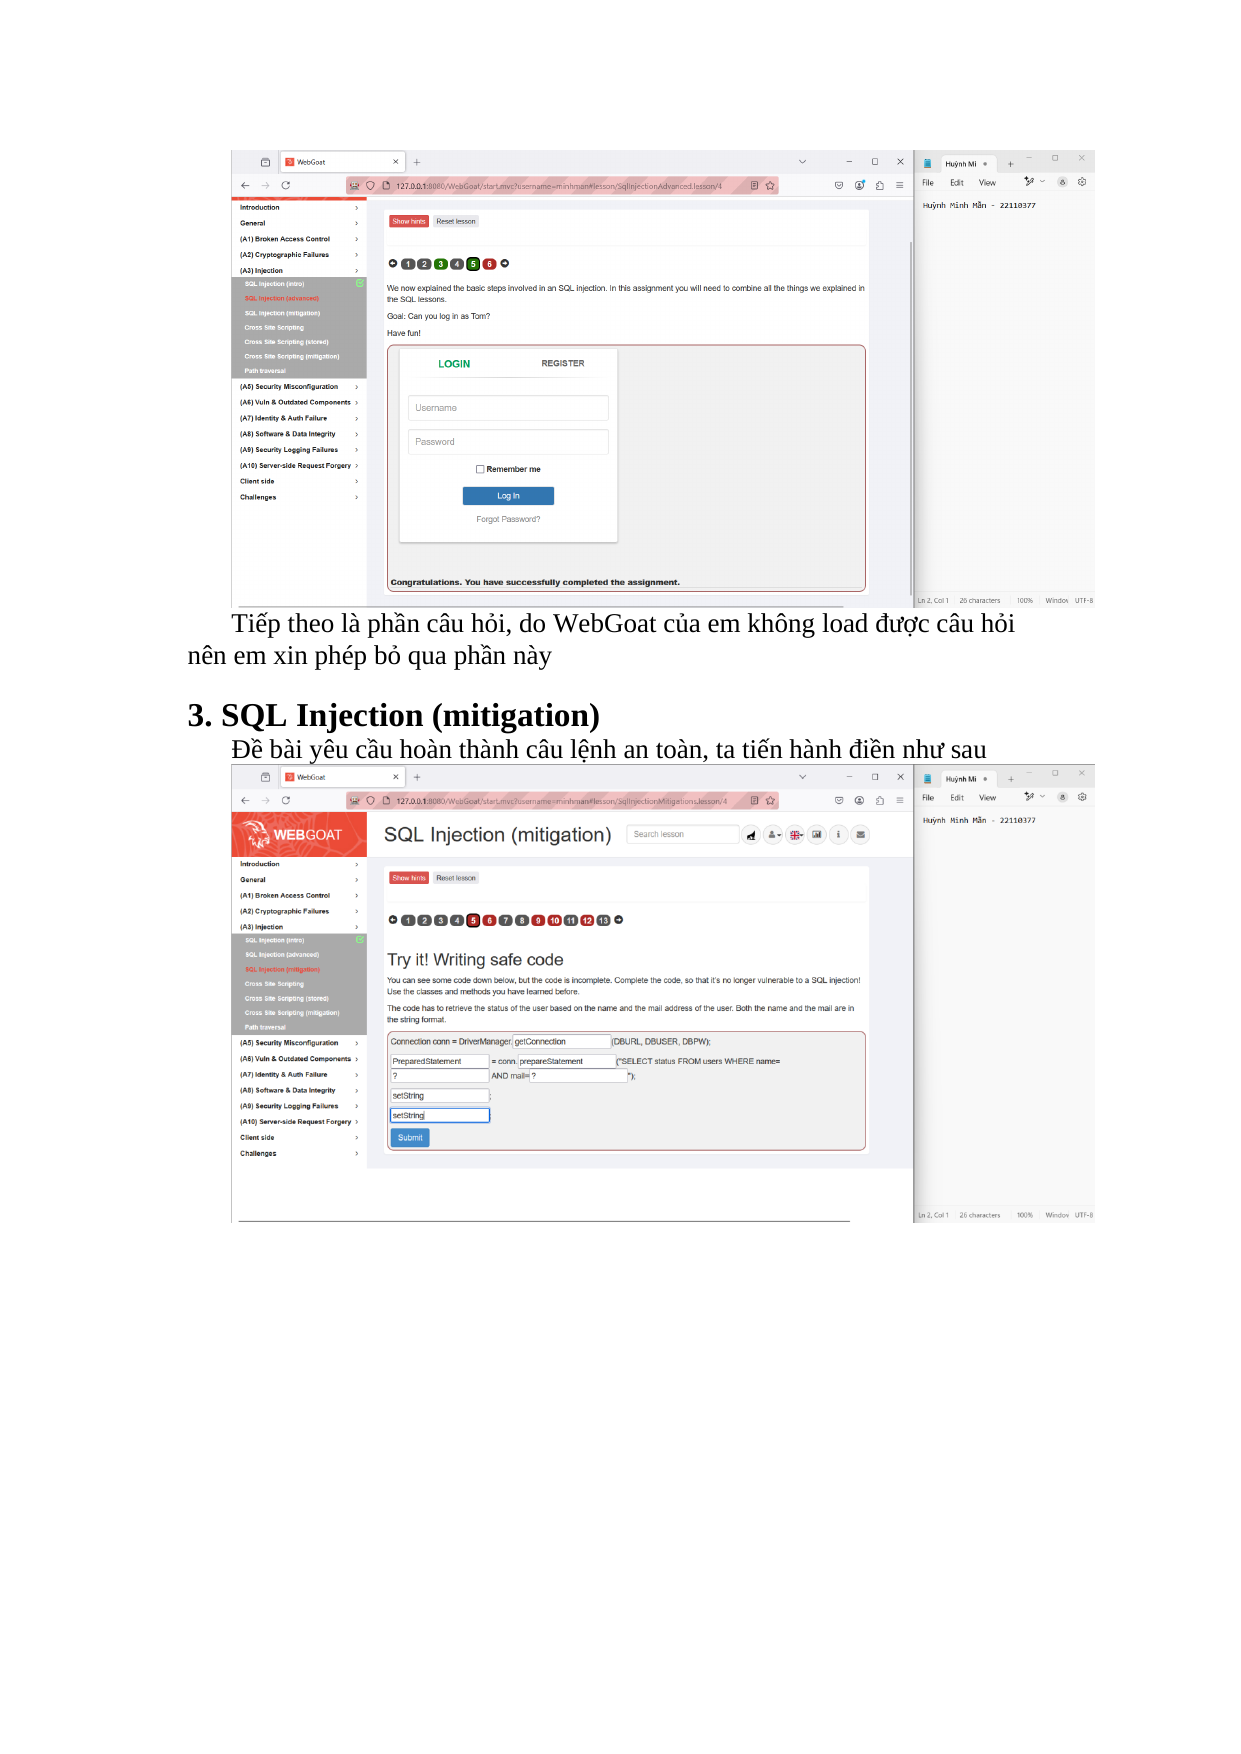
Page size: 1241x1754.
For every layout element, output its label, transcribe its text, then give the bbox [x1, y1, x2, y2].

list Đề bài yêu cầu hoàn thành câu lệnh an toàn, ta tiến hành điền như sau [187, 734, 1053, 765]
picture [231, 764, 1095, 1223]
list SQL Injection (mitigation) [187, 695, 1053, 734]
text Tiếp theo là phần câu hỏi, do WebGoat của em không load được câu hỏi nên em xin phép bỏ qua phần này [187, 608, 1053, 670]
picture [231, 150, 1095, 608]
